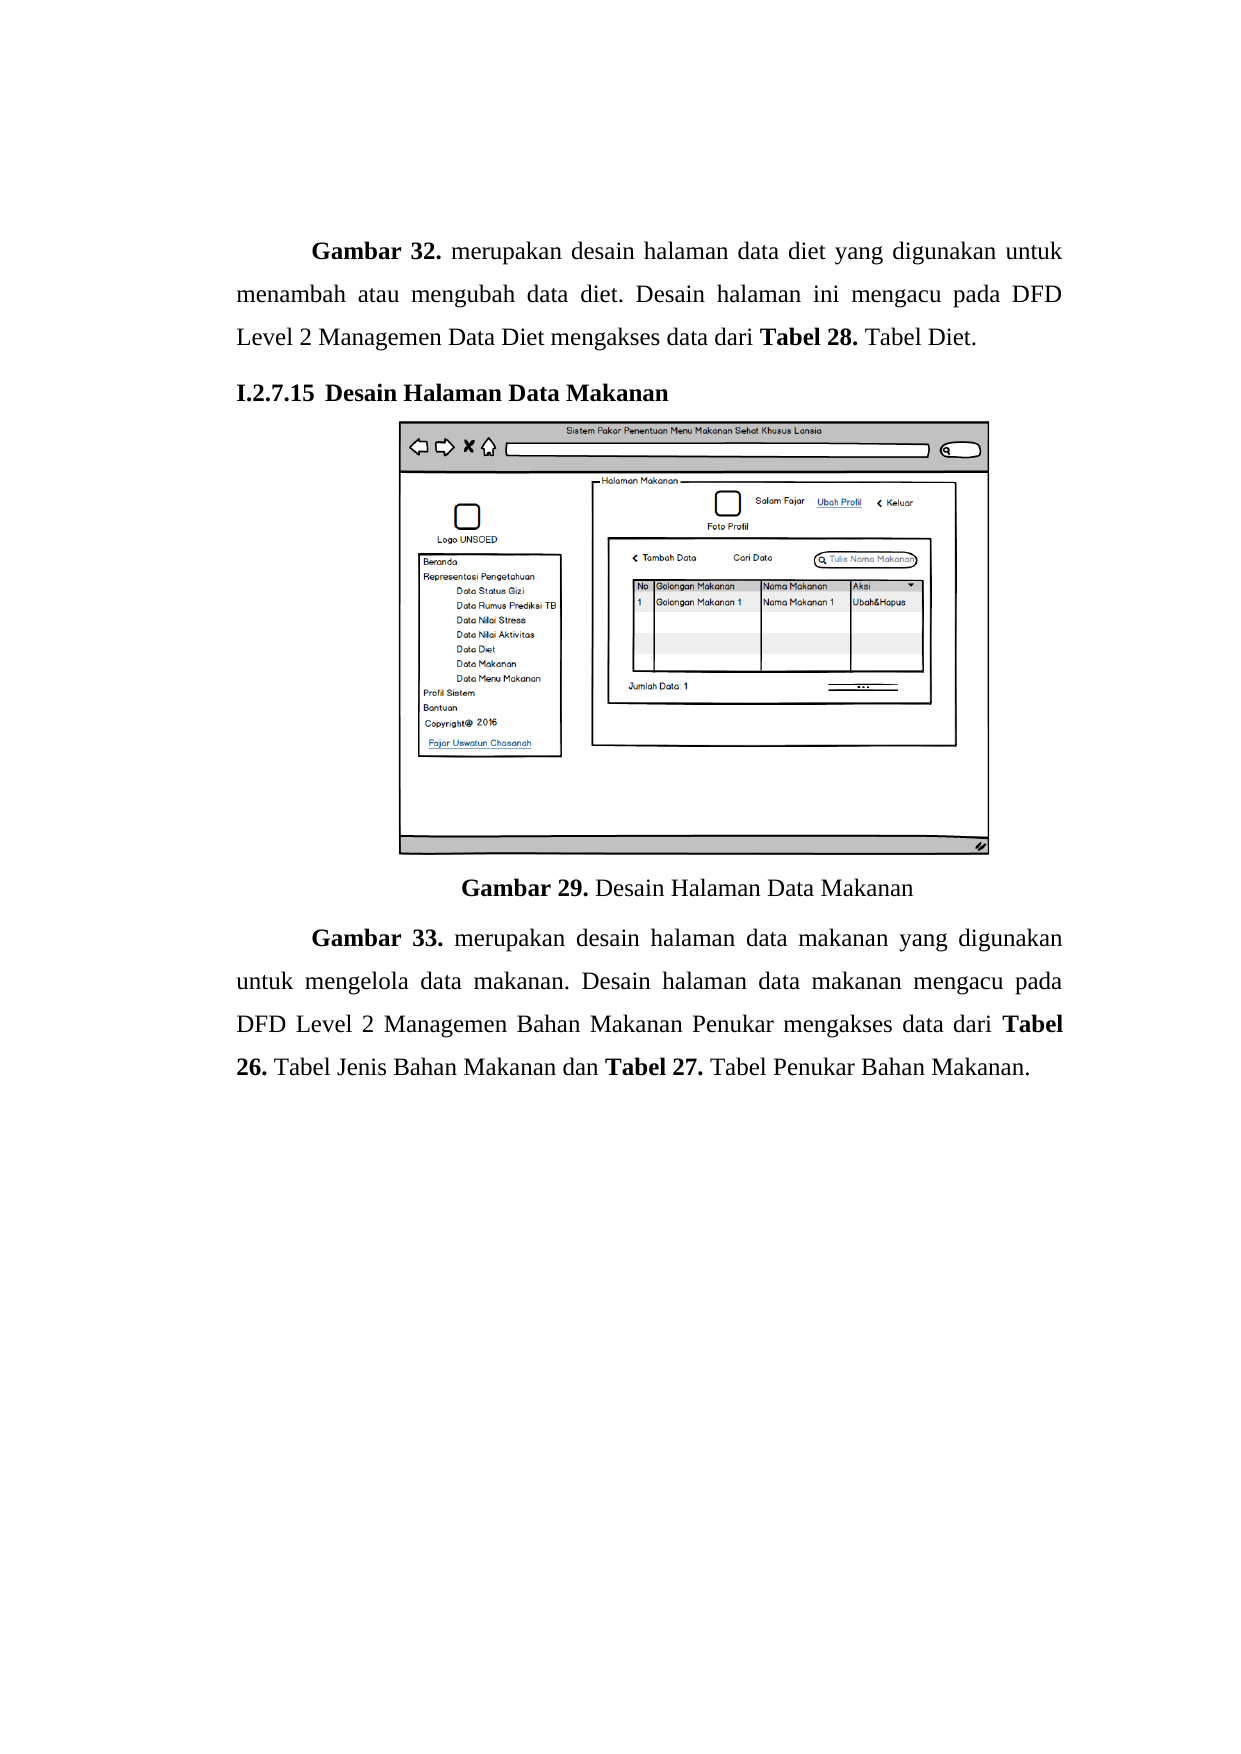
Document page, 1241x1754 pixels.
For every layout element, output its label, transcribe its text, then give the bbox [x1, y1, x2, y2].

picture [398, 421, 990, 855]
subtitle Desain Halaman Data Makanan [236, 378, 1063, 407]
text Gambar 32. merupakan desain halaman data diet yang digunakan untuk menambah atau mengubah data diet. Desain halaman ini mengacu pada DFD Level 2 Managemen Data Diet mengakses data dari Tabel 28. Tabel Diet. [236, 236, 1063, 351]
text Gambar 33. merupakan desain halaman data makanan yang digunakan untuk mengelola data makanan. Desain halaman data makanan mengacu pada DFD Level 2 Managemen Bahan Makanan Penukar mengakses data dari Tabel 26. Tabel Jenis Bahan Makanan dan Tabel 27. Tabel Penukar Bahan Makanan. [236, 923, 1063, 1081]
